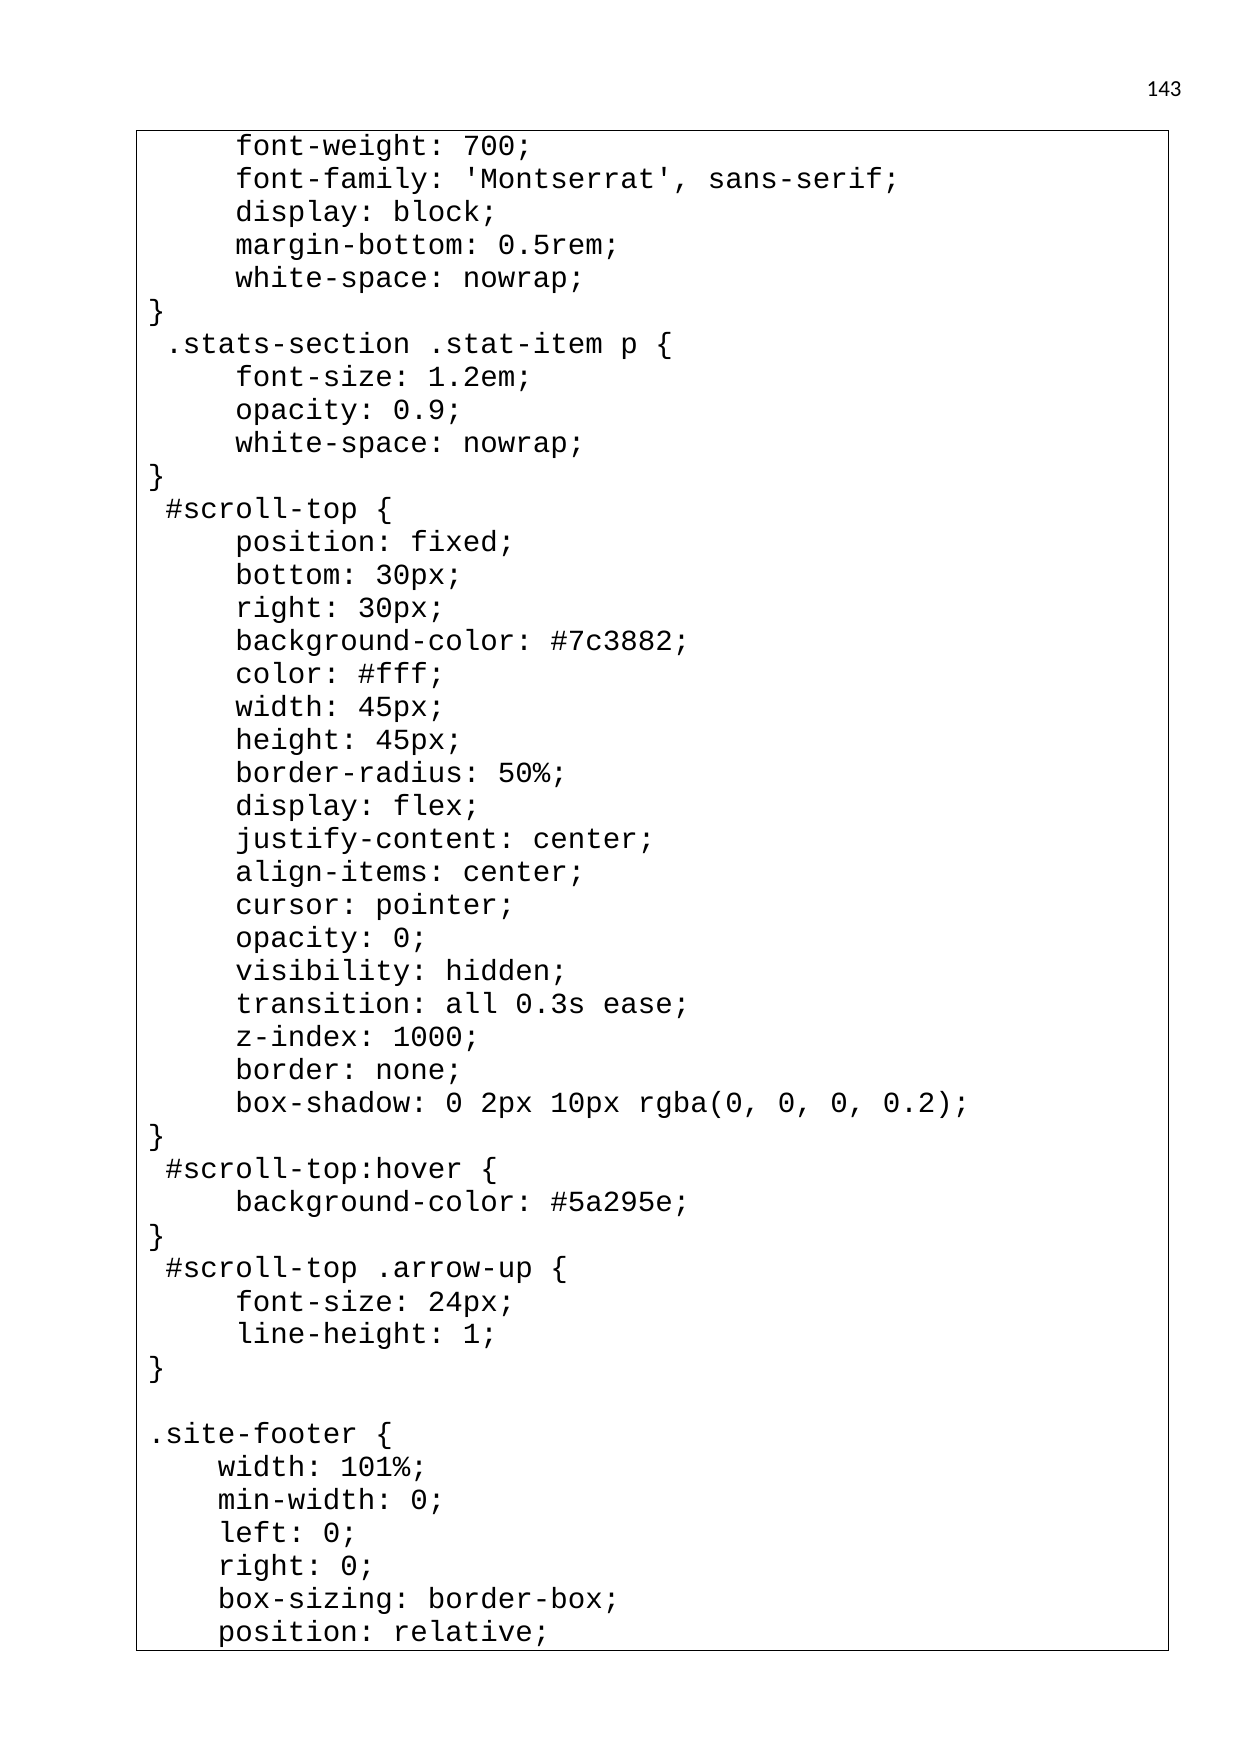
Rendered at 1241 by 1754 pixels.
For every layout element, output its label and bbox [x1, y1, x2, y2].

table_header [137, 131, 1168, 1650]
